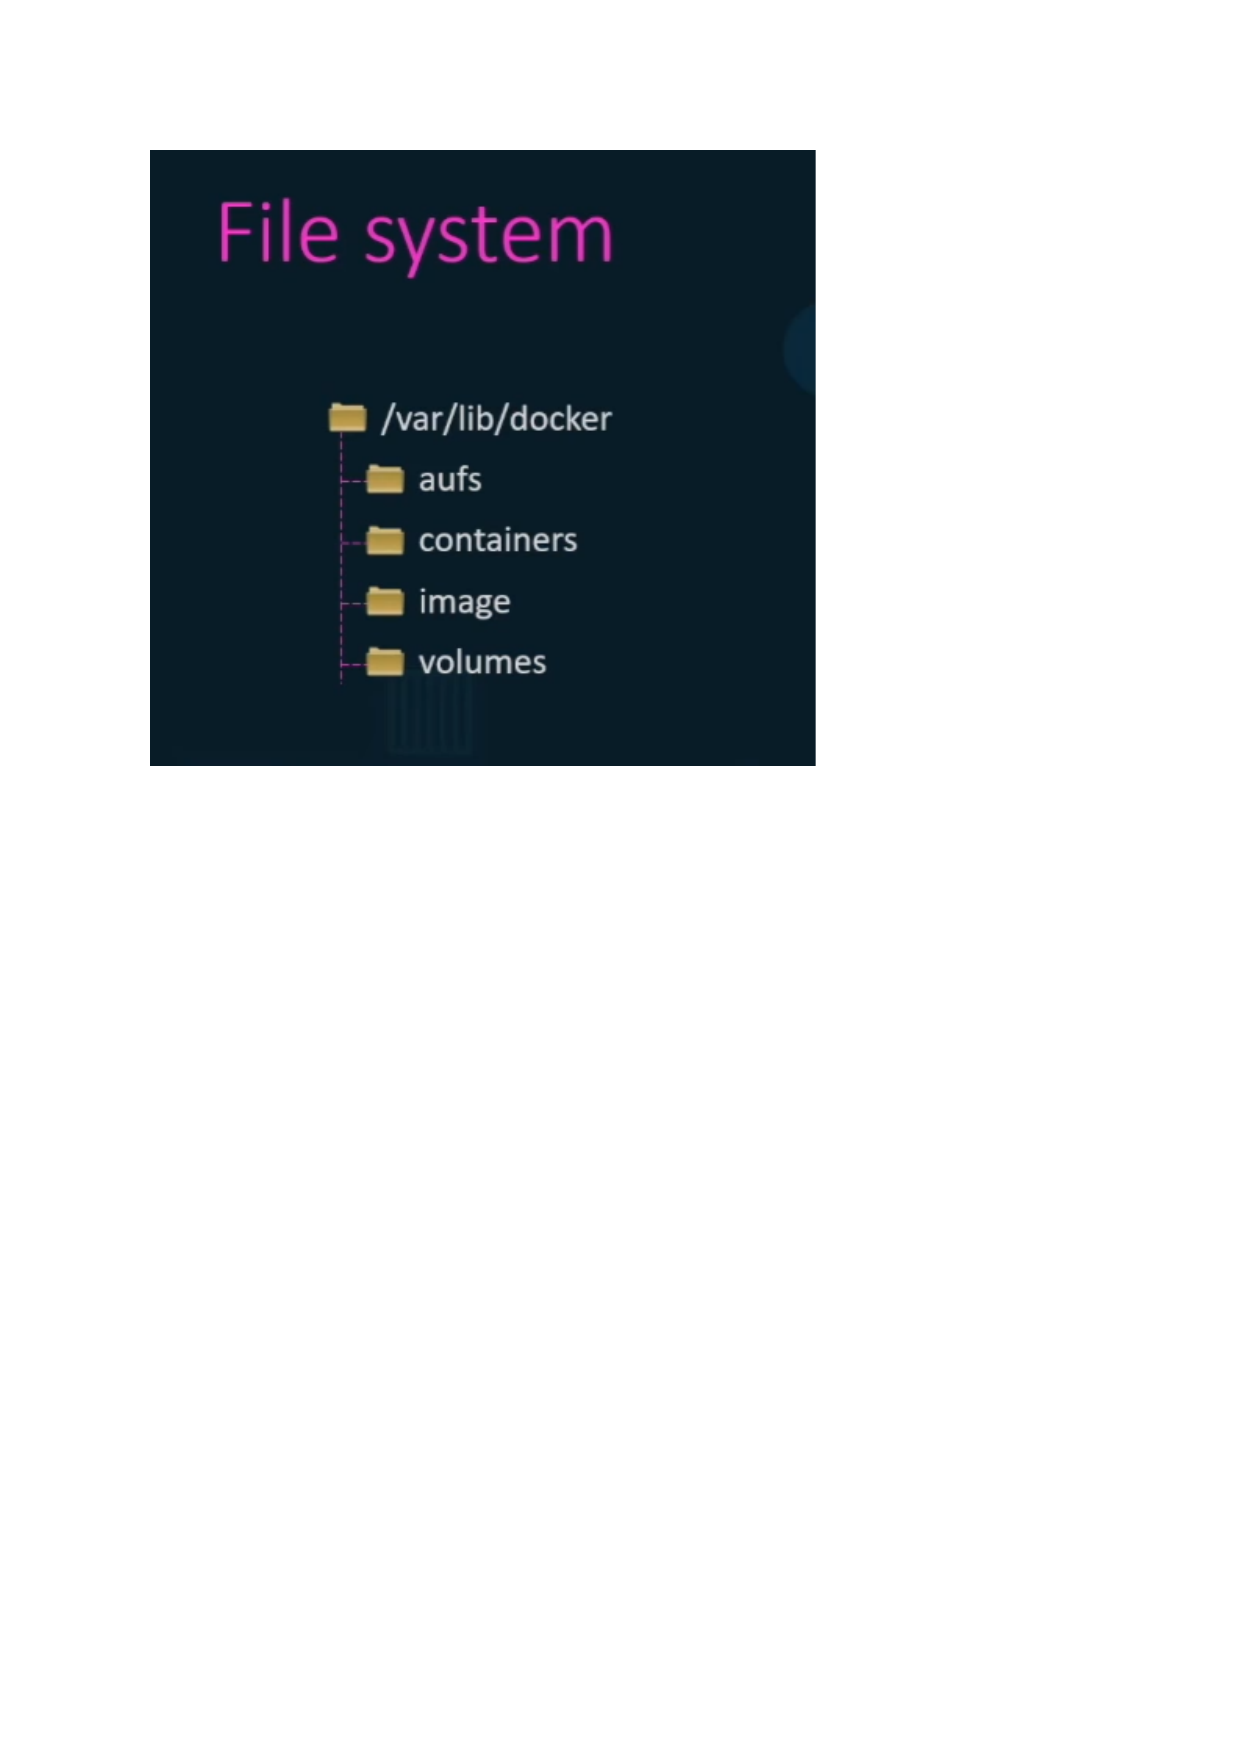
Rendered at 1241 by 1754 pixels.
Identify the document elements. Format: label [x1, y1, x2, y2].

picture [150, 150, 816, 766]
